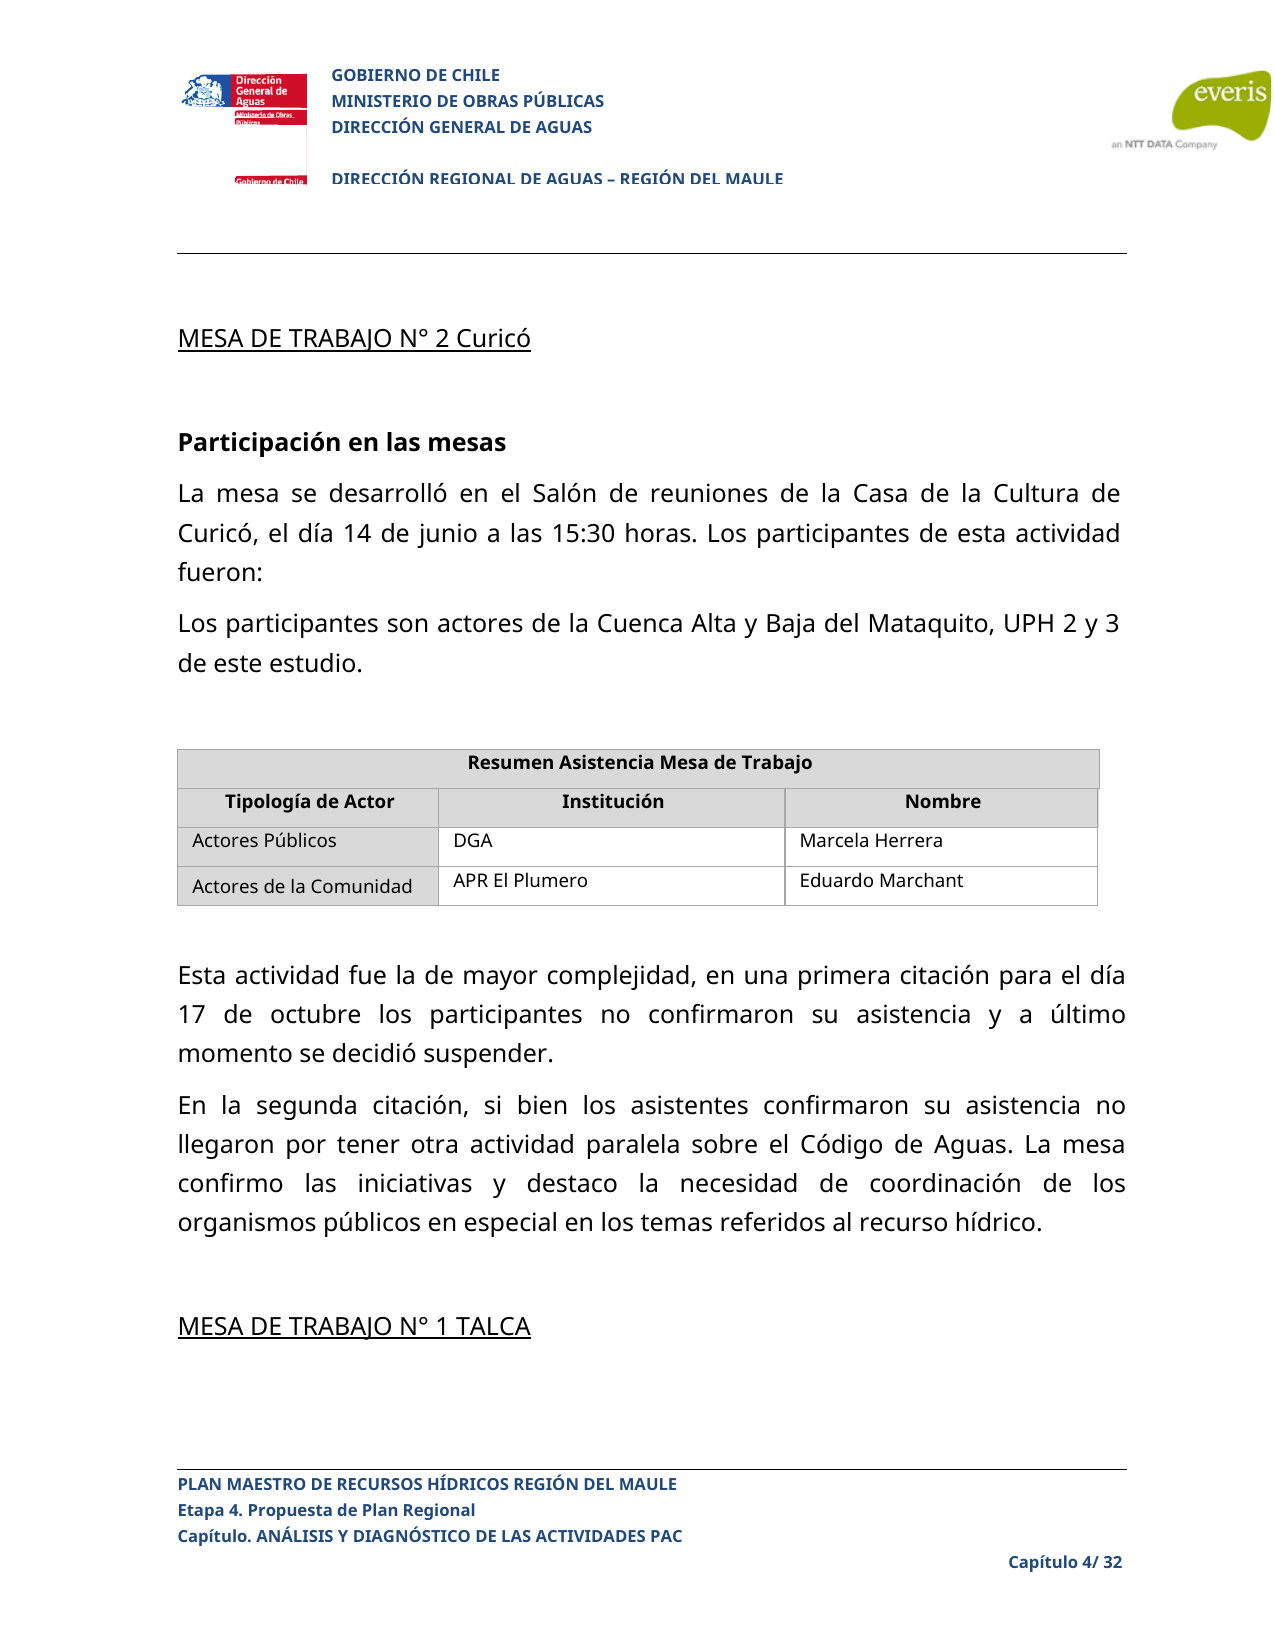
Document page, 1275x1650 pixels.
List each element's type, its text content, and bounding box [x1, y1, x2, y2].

table_cell Institución [439, 789, 784, 827]
table_cell DGA [439, 828, 784, 866]
text Esta actividad fue la de mayor complejidad, en una primera citación para el día 17 de octubre los participantes no confirmaron su asistencia y a último momento se decidió suspender. [177, 958, 1127, 1070]
table_cell Tipología de Actor [178, 789, 438, 827]
table_cell Eduardo Marchant [786, 867, 1097, 905]
table_header Resumen Asistencia Mesa de Trabajo [178, 750, 1099, 788]
text Participación en las mesas [177, 424, 1127, 458]
text En la segunda citación, si bien los asistentes confirmaron su asistencia no llegaron por tener otra actividad paralela sobre el Código de Aguas. La mesa confirmo las iniciativas y destaco la necesidad de coordinación de los organismos públicos en especial en los temas referidos al recurso hídrico. [177, 1088, 1127, 1239]
text MESA DE TRABAJO N° 1 TALCA [177, 1308, 1127, 1342]
table_cell Actores de la Comunidad [178, 867, 438, 905]
table_cell Marcela Herrera [786, 828, 1097, 866]
text MESA DE TRABAJO N° 2 Curicó [177, 321, 1127, 355]
table_cell APR El Plumero [439, 867, 784, 905]
text La mesa se desarrolló en el Salón de reuniones de la Casa de la Cultura de Curicó, el día 14 de junio a las 15:30 horas. Los participantes de esta actividad fueron: [177, 476, 1122, 588]
table_cell Nombre [786, 789, 1097, 827]
table_cell Actores Públicos [178, 828, 438, 866]
text Los participantes son actores de la Cuenca Alta y Baja del Mataquito, UPH 2 y 3 de este estudio. [177, 606, 1122, 679]
picture [1109, 62, 1272, 153]
